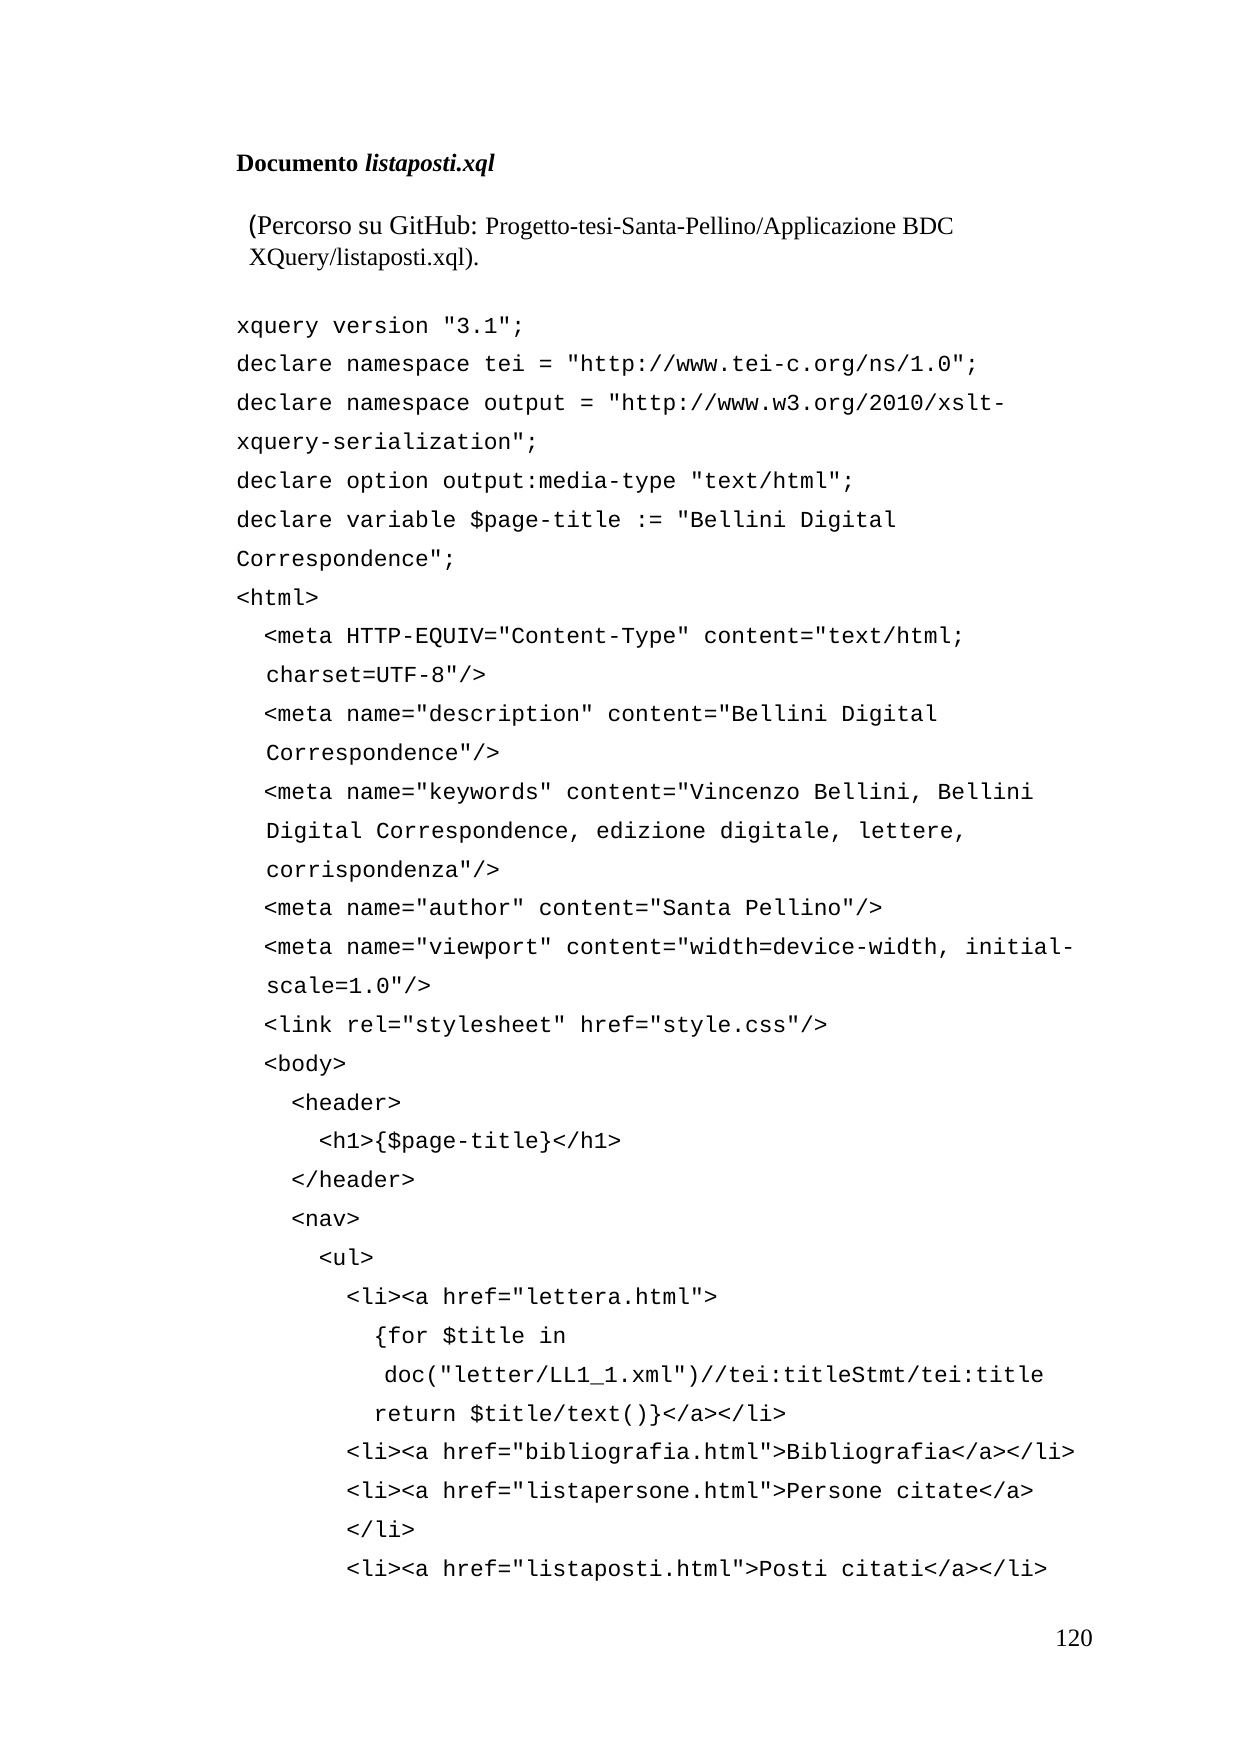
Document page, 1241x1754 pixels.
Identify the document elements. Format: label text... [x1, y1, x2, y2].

text <meta name="author" content="Santa Pellino"/> [236, 897, 1092, 923]
text <meta HTTP-EQUIV="Content-Type" content="text/html; charset=UTF-8"/> [236, 625, 1092, 689]
text <ul> [236, 1246, 1092, 1272]
text xquery version "3.1"; [236, 314, 1092, 340]
text <li><a href="listapersone.html">Persone citate</a> [236, 1479, 1092, 1506]
text declare variable $page-title := "Bellini Digital Correspondence"; [236, 508, 1092, 573]
text declare namespace tei = "http://www.tei-c.org/ns/1.0"; [236, 353, 1092, 379]
text <li><a href="listaposti.html">Posti citati</a></li> [236, 1557, 1092, 1583]
text <nav> [236, 1208, 1092, 1233]
text declare option output:media-type "text/html"; [236, 469, 1092, 495]
text </li> [236, 1518, 1092, 1544]
text return $title/text()}</a></li> [236, 1402, 1092, 1428]
text <li><a href="bibliografia.html">Bibliografia</a></li> [236, 1441, 1092, 1467]
text </header> [236, 1169, 1092, 1195]
text {for $title in doc("letter/LL1_1.xml")//tei:titleStmt/tei:title [236, 1324, 1092, 1389]
text <meta name="viewport" content="width=device-width, initial-scale=1.0"/> [236, 936, 1092, 1000]
text declare namespace output = "http://www.w3.org/2010/xslt-xquery-serialization"; [236, 392, 1092, 456]
text <li><a href="lettera.html"> [236, 1285, 1092, 1311]
text <h1>{$page-title}</h1> [236, 1130, 1092, 1156]
text <link rel="stylesheet" href="style.css"/> [236, 1013, 1092, 1039]
text <meta name="keywords" content="Vincenzo Bellini, Bellini Digital Correspondence, edizione digitale, lettere, corrispondenza"/> [236, 780, 1092, 884]
text <header> [236, 1091, 1092, 1117]
text <body> [236, 1052, 1092, 1078]
text <meta name="description" content="Bellini Digital Correspondence"/> [236, 702, 1092, 767]
subtitle (Percorso su GitHub: Progetto-tesi-Santa-Pellino/Applicazione BDC XQuery/listaposti.xql). [249, 205, 1080, 271]
text <html> [236, 586, 1092, 612]
text Documento listaposti.xql [236, 148, 1092, 176]
